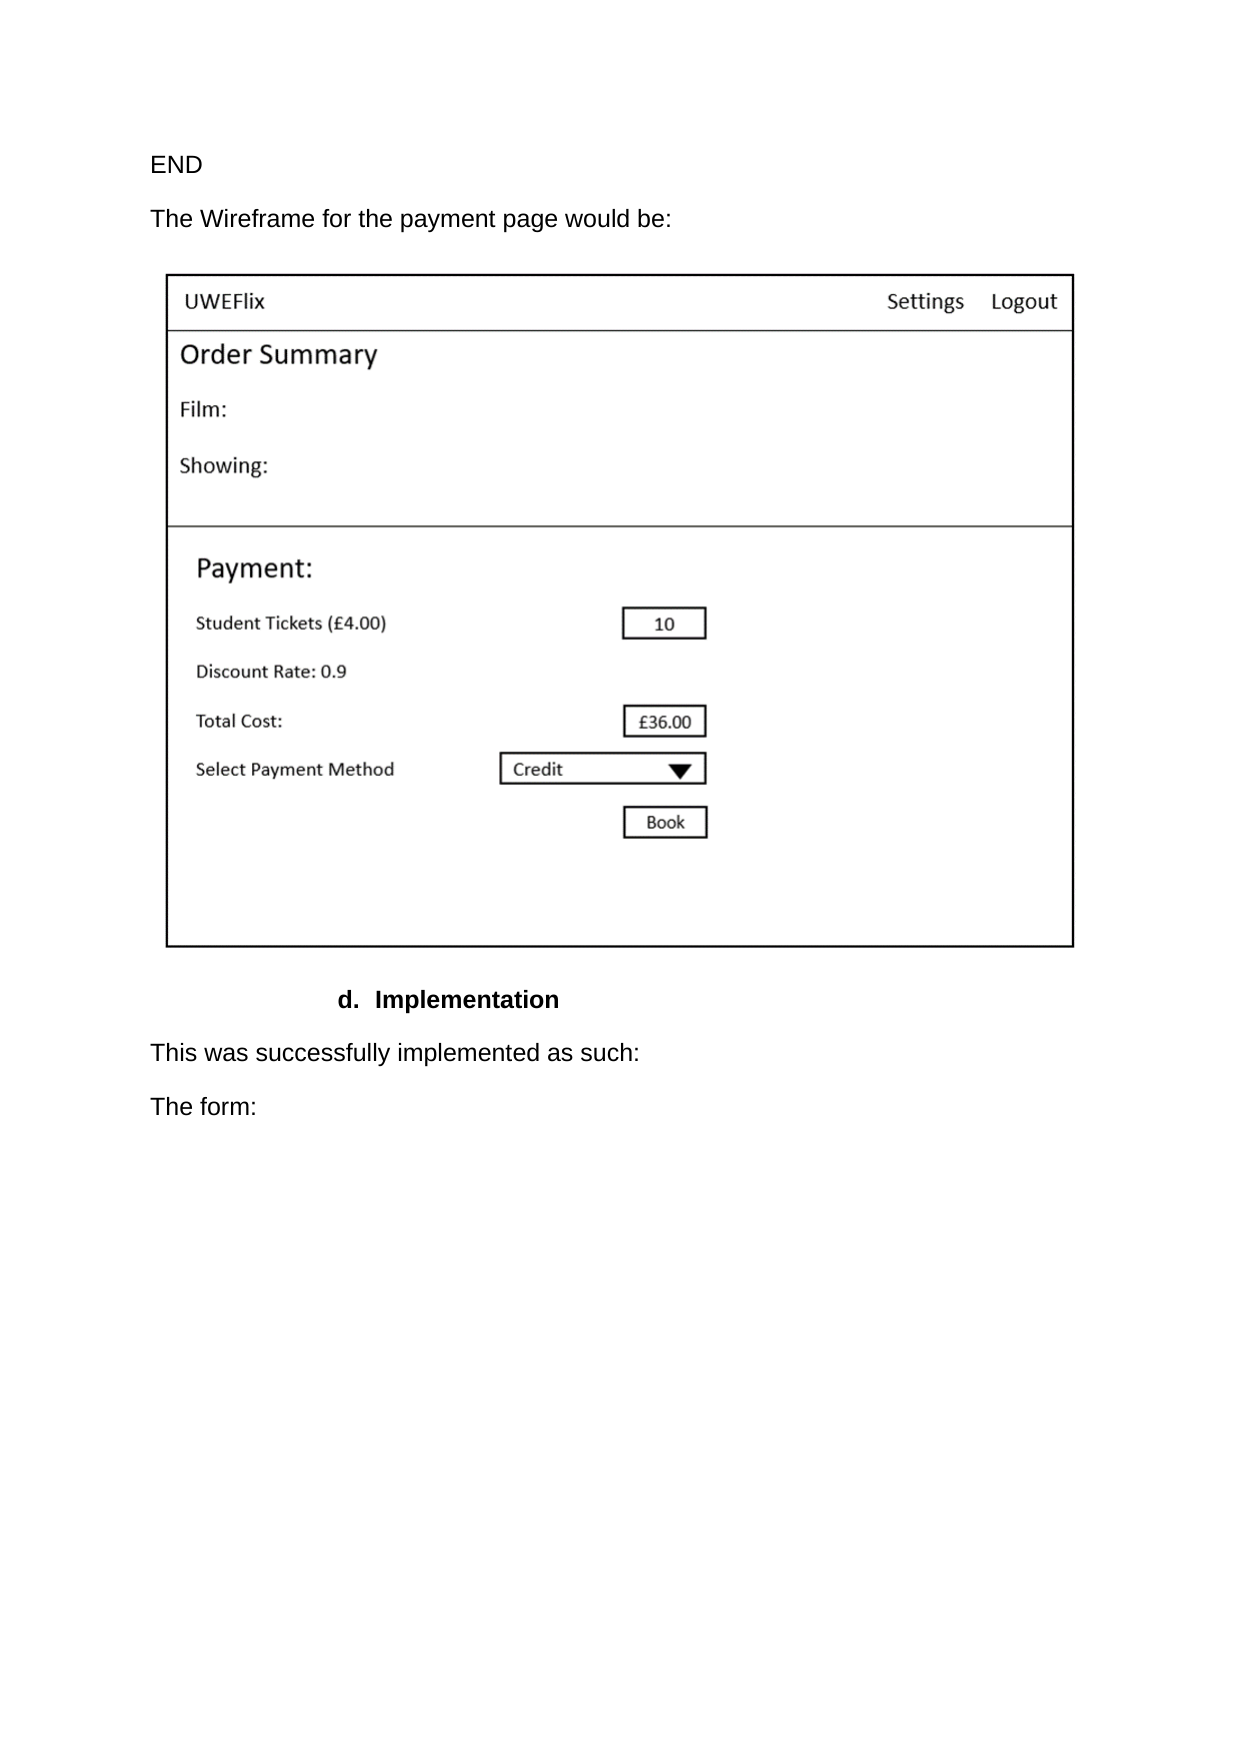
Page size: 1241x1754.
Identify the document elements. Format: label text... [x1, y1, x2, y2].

text The Wireframe for the payment page would be: [150, 204, 1090, 232]
picture [150, 257, 1091, 960]
text The form: [150, 1092, 1090, 1121]
text This was successfully implemented as such: [150, 1038, 1090, 1067]
text END [150, 150, 1090, 179]
list Implementation [337, 984, 1090, 1013]
